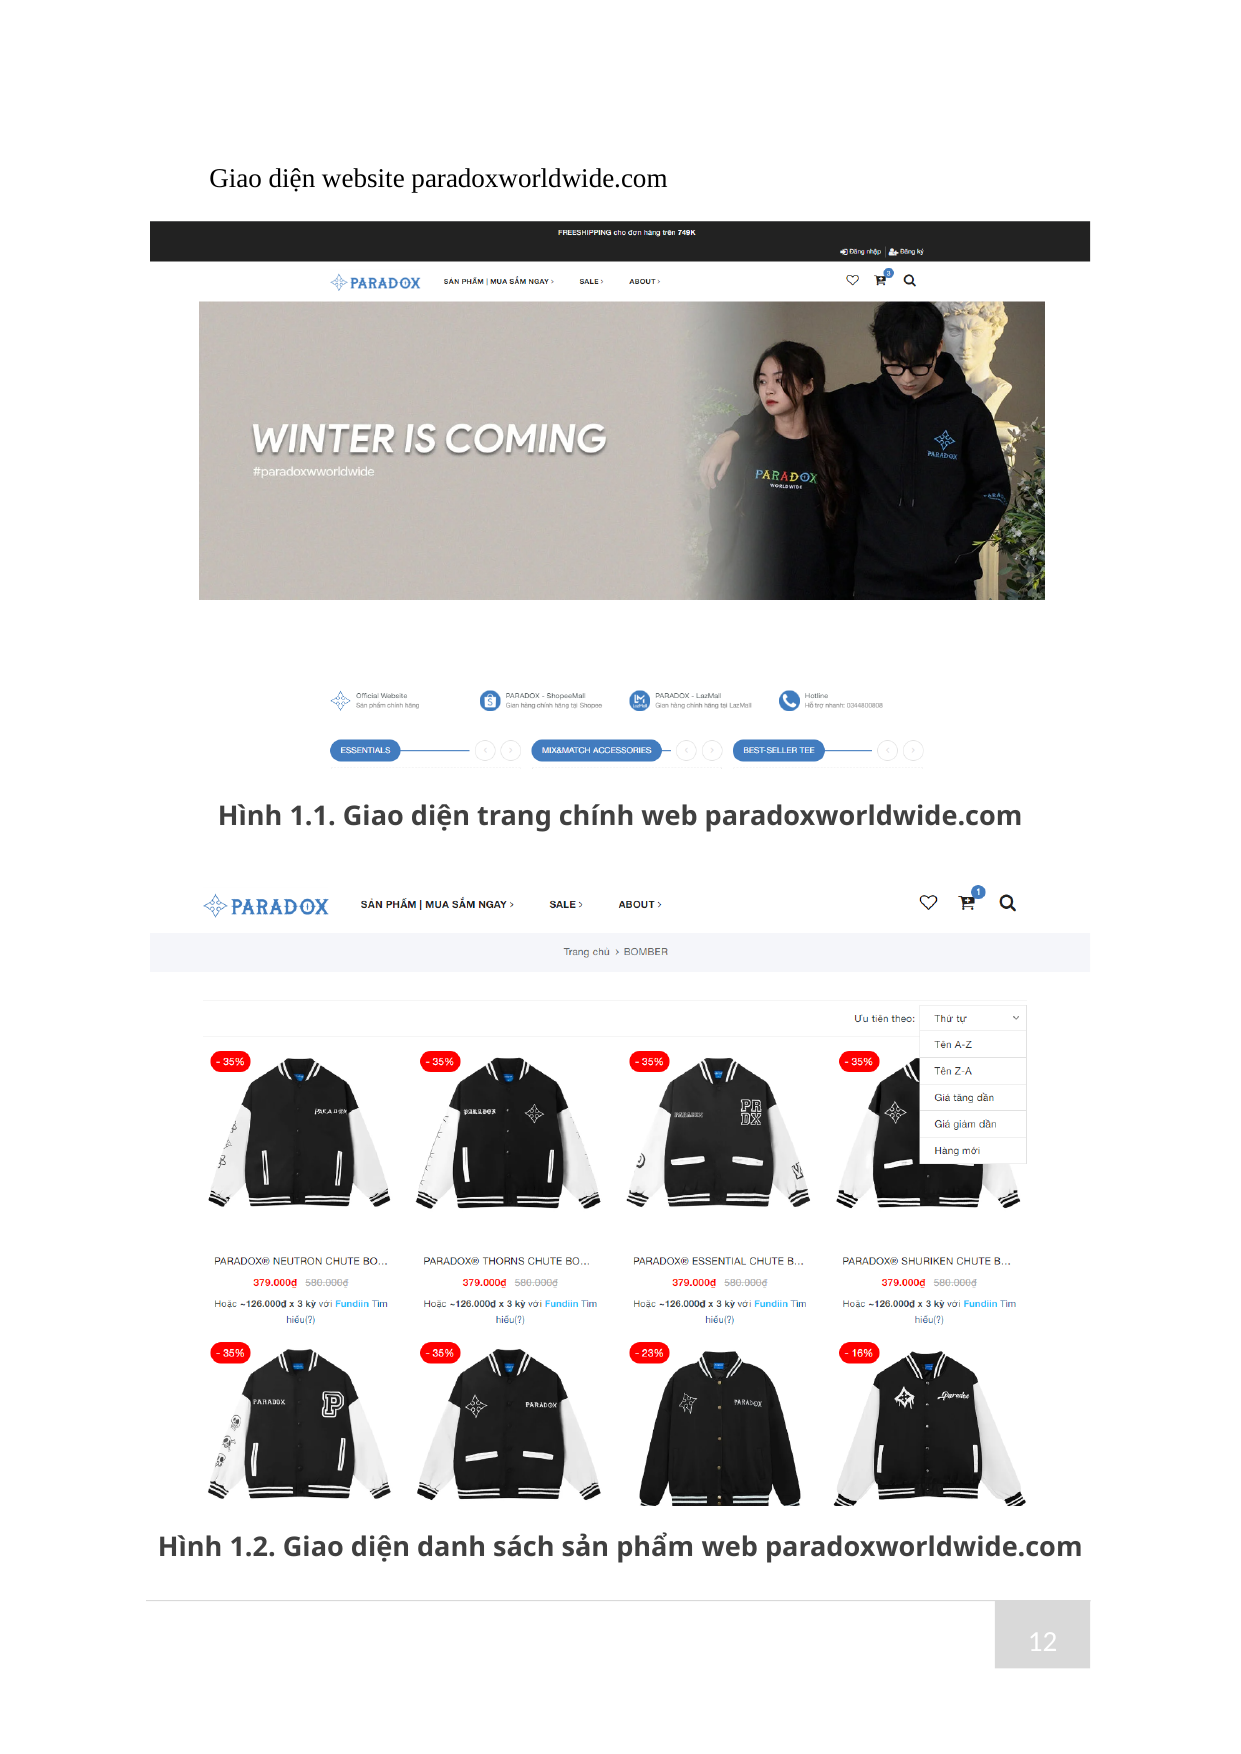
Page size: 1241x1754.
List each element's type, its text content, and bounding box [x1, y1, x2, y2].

text Hình 1.2. Giao diện danh sách sản phẩm web paradoxworldwide.com [150, 1527, 1090, 1564]
text Hình 1.1. Giao diện trang chính web paradoxworldwide.com [150, 797, 1090, 834]
picture [150, 221, 1091, 769]
picture [150, 877, 1091, 1506]
text Giao diện website paradoxworldwide.com [150, 162, 1090, 194]
